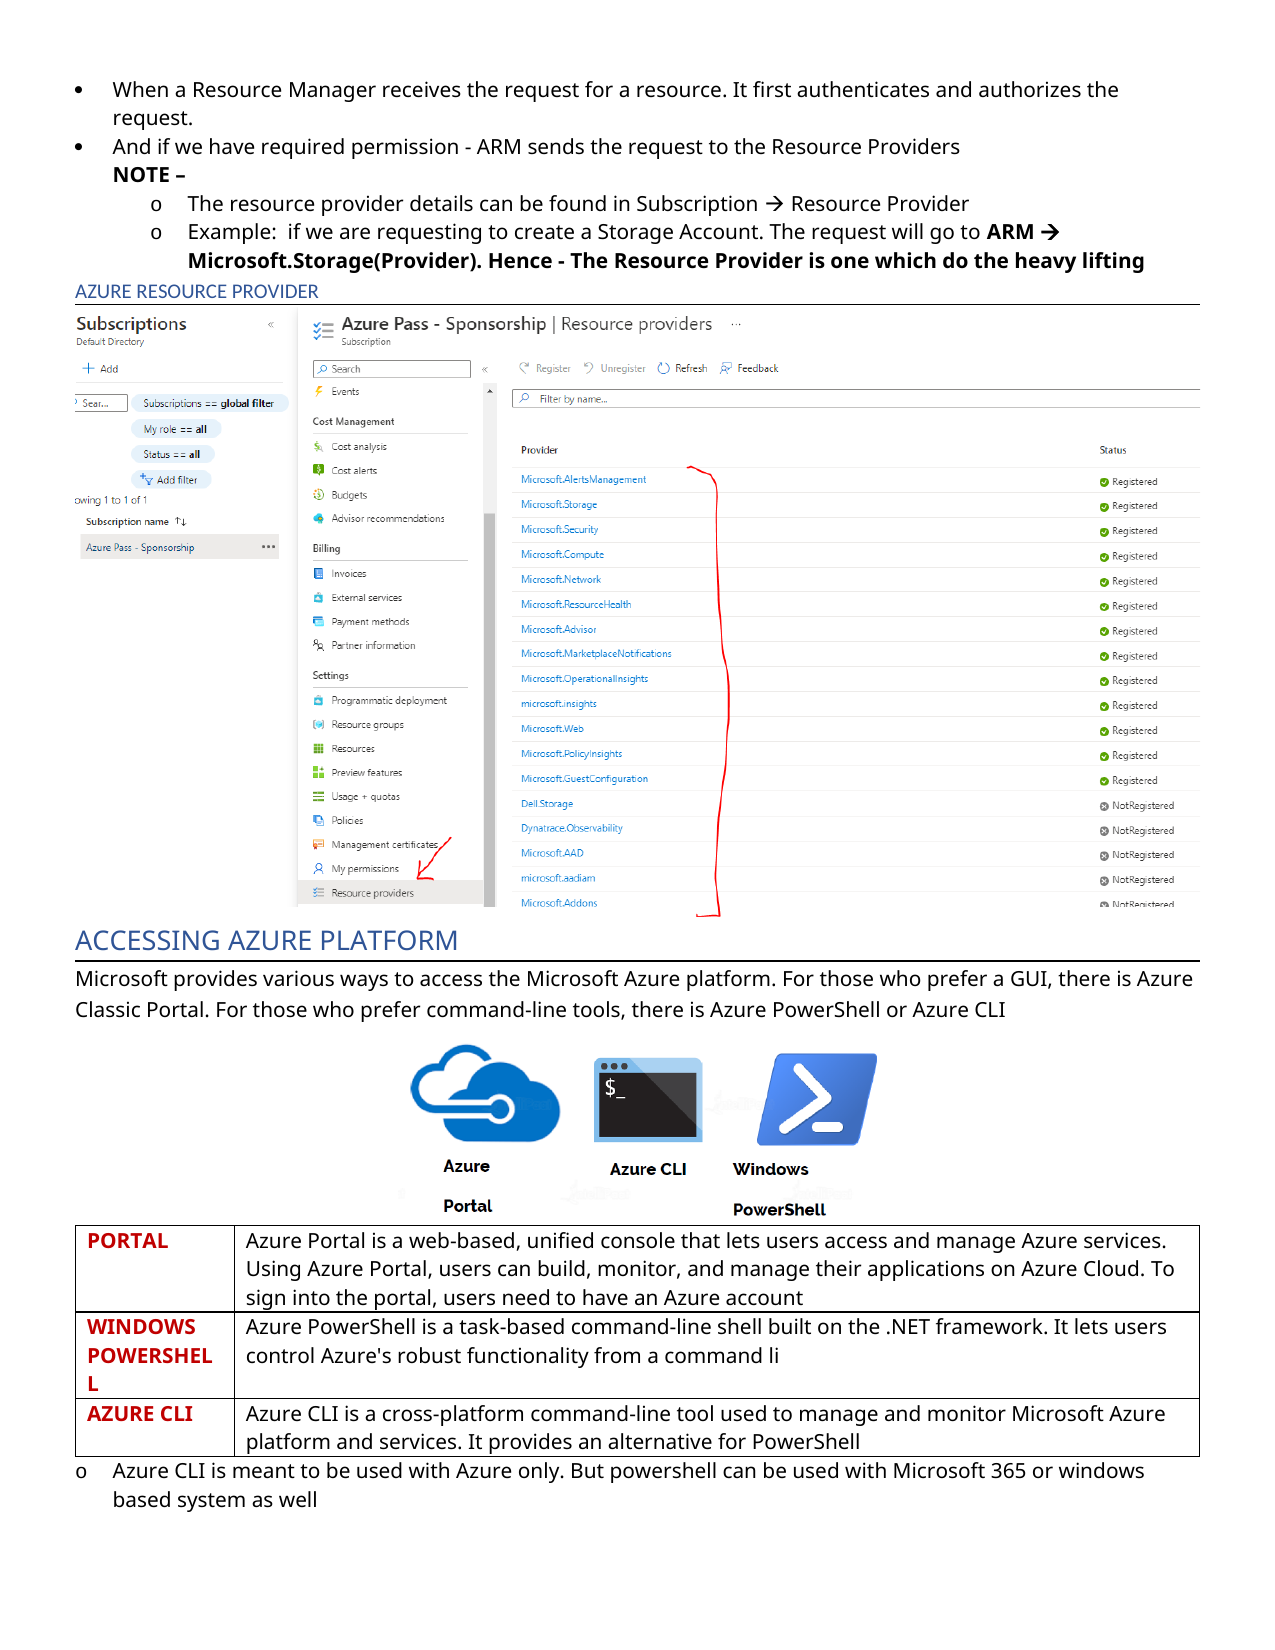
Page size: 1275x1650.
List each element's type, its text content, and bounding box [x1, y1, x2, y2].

list And if we have required permission - ARM sends the request to the Resource Providers [75, 132, 1200, 160]
list When a Resource Manager receives the request for a resource. It first authenticates and authorizes the request. [75, 75, 1200, 132]
table_cell WINDOWS POWERSHELL [76, 1313, 234, 1398]
table_cell Azure CLI is a cross-platform command-line tool used to manage and monitor Microsoft Azure platform and services. It provides an alternative for PowerShell [235, 1399, 1199, 1456]
table_header Azure Portal is a web-based, unified console that lets users access and manage Azure services. Using Azure Portal, users can build, monitor, and manage their applications on Azure Cloud. To sign into the portal, users need to have an Azure account [235, 1226, 1199, 1311]
list Azure CLI is meant to be used with Azure only. But powershell can be used with Microsoft 365 or windows based system as well [75, 1457, 1200, 1514]
list The resource provider details can be found in Subscription Resource Provider [150, 189, 1200, 217]
table_header PORTAL [76, 1226, 234, 1311]
text NOTE – [112, 160, 1200, 189]
subtitle ACCESSING AZURE PLATFORM [75, 921, 1200, 960]
table_cell AZURE CLI [76, 1399, 234, 1456]
picture [398, 1042, 877, 1225]
list Example: if we are requesting to create a Storage Account. The request will go to ARM Microsoft.Storage(Provider). Hence - The Resource Provider is one which do the heavy lifting [150, 217, 1200, 274]
picture [75, 307, 1200, 917]
text Microsoft provides various ways to access the Microsoft Azure platform. For those who prefer a GUI, there is Azure Classic Portal. For those who prefer command-line tools, there is Azure PowerShell or Azure CLI [75, 964, 1200, 1024]
subtitle AZURE RESOURCE PROVIDER [75, 278, 1200, 304]
table_cell Azure PowerShell is a task-based command-line shell built on the .NET framework. It lets users control Azure's robust functionality from a command li [235, 1313, 1199, 1398]
